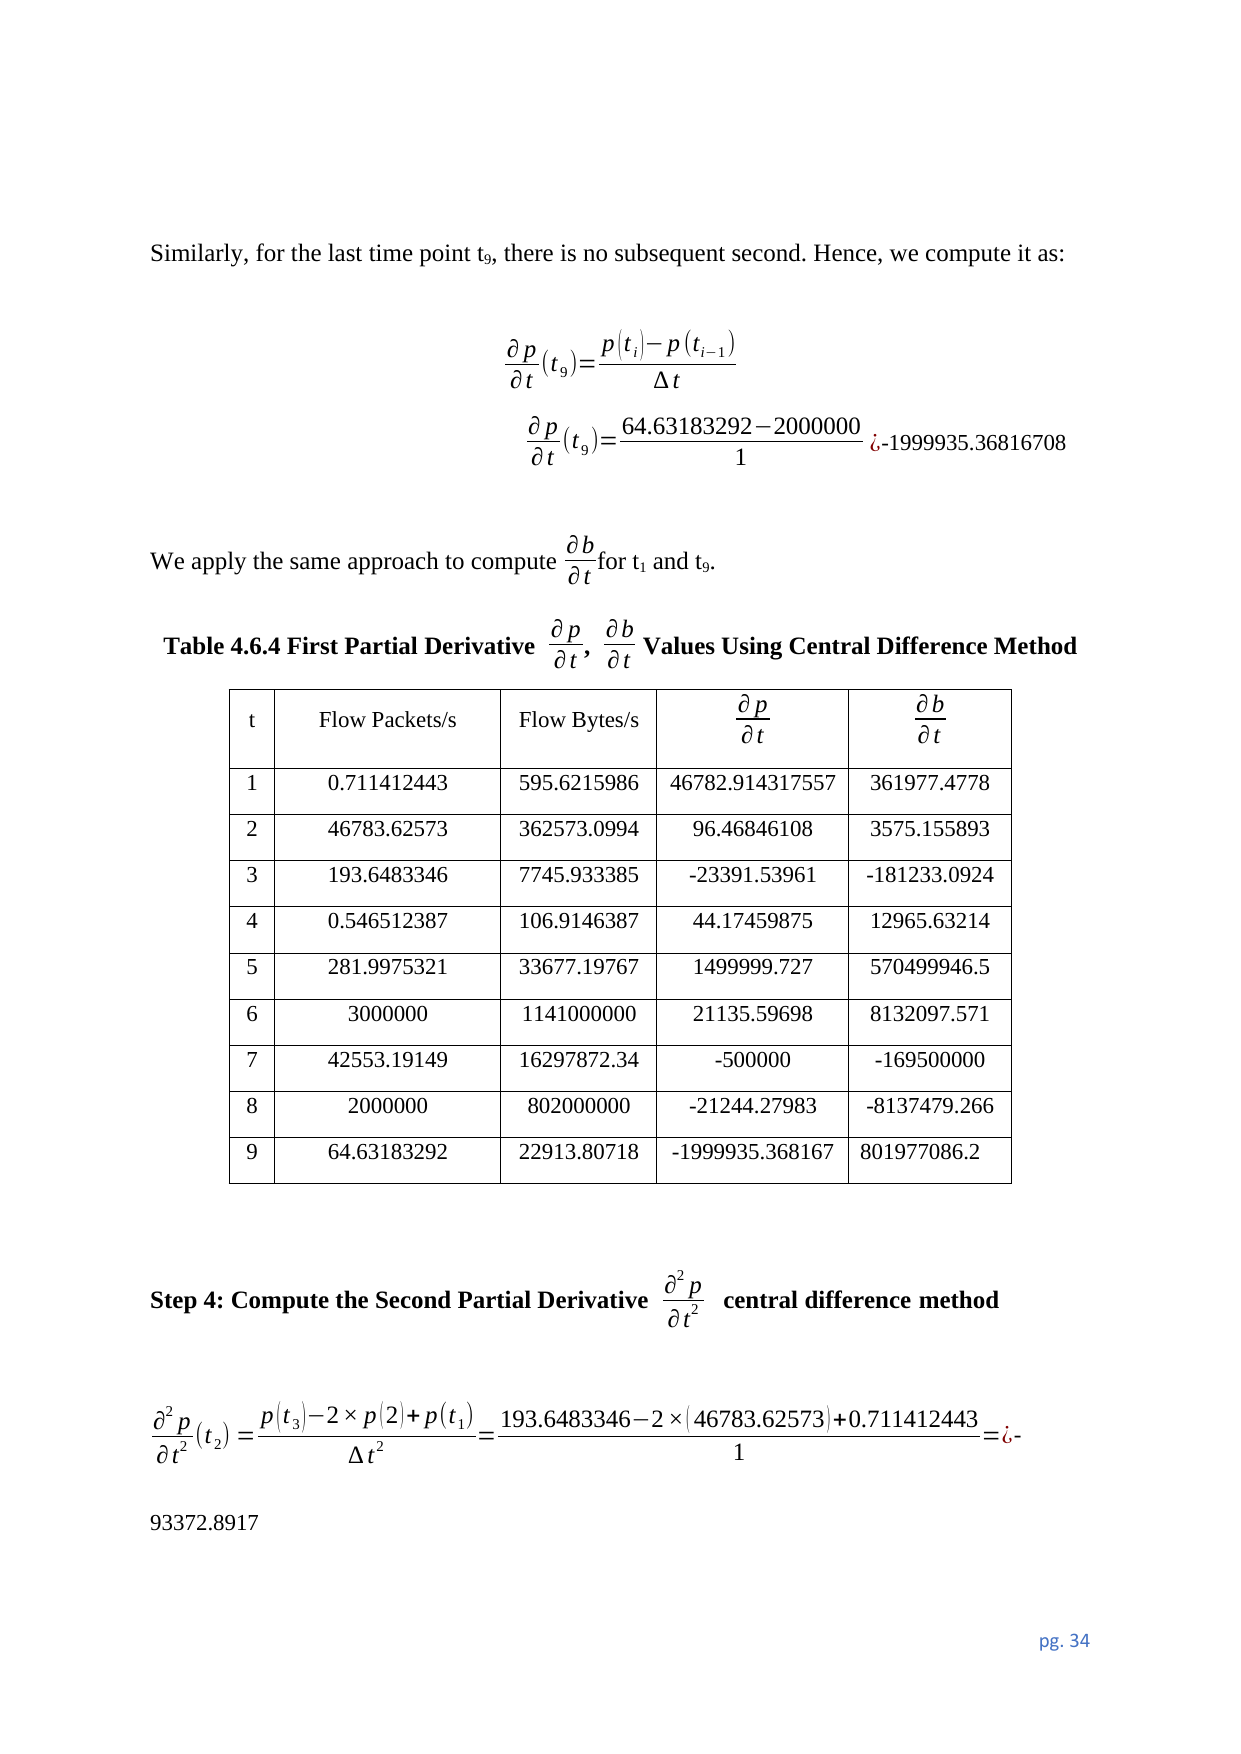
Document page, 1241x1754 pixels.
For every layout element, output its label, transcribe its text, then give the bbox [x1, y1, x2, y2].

text Table 4.6.4 First Partial Derivative , Values Using Central Difference Method [150, 616, 1090, 675]
table_cell 802000000 [501, 1092, 656, 1137]
table_cell -500000 [657, 1046, 848, 1091]
table_cell 46783.62573 [275, 815, 500, 860]
text -93372.8917 [150, 1400, 1090, 1535]
table_cell 1499999.727 [657, 954, 848, 998]
table_cell 5 [230, 954, 274, 998]
table_cell -23391.53961 [657, 861, 848, 906]
text Similarly, for the last time point t9, there is no subsequent second. Hence, we compute it as: [150, 238, 1090, 267]
table_cell 64.63183292 [275, 1138, 500, 1183]
table_cell 0.546512387 [275, 907, 500, 952]
table_header [849, 690, 1011, 768]
table_cell 362573.0994 [501, 815, 656, 860]
table_cell 96.46846108 [657, 815, 848, 860]
text -1999935.36816708 [450, 413, 1090, 472]
table_cell 361977.4778 [849, 769, 1011, 814]
table_cell 2000000 [275, 1092, 500, 1137]
table_header Flow Bytes/s [501, 690, 656, 768]
table_cell 4 [230, 907, 274, 952]
table_cell 42553.19149 [275, 1046, 500, 1091]
table_header t [230, 690, 274, 768]
table_cell 8 [230, 1092, 274, 1137]
table_cell 44.17459875 [657, 907, 848, 952]
table_cell 3000000 [275, 1000, 500, 1045]
table_cell 1 [230, 769, 274, 814]
table_cell -169500000 [849, 1046, 1011, 1091]
table_cell 7 [230, 1046, 274, 1091]
table_cell 3 [230, 861, 274, 906]
table_cell -21244.27983 [657, 1092, 848, 1137]
table_cell 3575.155893 [849, 815, 1011, 860]
table_cell 22913.80718 [501, 1138, 656, 1183]
table_cell 21135.59698 [657, 1000, 848, 1045]
table_cell 1141000000 [501, 1000, 656, 1045]
table_cell 595.6215986 [501, 769, 656, 814]
text We apply the same approach to compute for t1​ and t9​. [150, 531, 1090, 590]
table_cell 12965.63214 [849, 907, 1011, 952]
table_cell 106.9146387 [501, 907, 656, 952]
table_cell -1999935.368167 [657, 1138, 848, 1183]
text Step 4: Compute the Second Partial Derivative central difference method [150, 1267, 1090, 1333]
table_cell 16297872.34 [501, 1046, 656, 1091]
table_cell 46782.914317557 [657, 769, 848, 814]
table_cell 9 [230, 1138, 274, 1183]
table_cell 193.6483346 [275, 861, 500, 906]
table_cell 801977086.2 [849, 1138, 1011, 1183]
table_cell 8132097.571 [849, 1000, 1011, 1045]
table_cell 0.711412443 [275, 769, 500, 814]
table_header Flow Packets/s [275, 690, 500, 768]
table_cell 7745.933385 [501, 861, 656, 906]
table_cell 2 [230, 815, 274, 860]
table_header [657, 690, 848, 768]
table_cell 33677.19767 [501, 954, 656, 998]
table_cell -8137479.266 [849, 1092, 1011, 1137]
table_cell 281.9975321 [275, 954, 500, 998]
table_cell -181233.0924 [849, 861, 1011, 906]
table_cell 570499946.5 [849, 954, 1011, 998]
table_cell 6 [230, 1000, 274, 1045]
